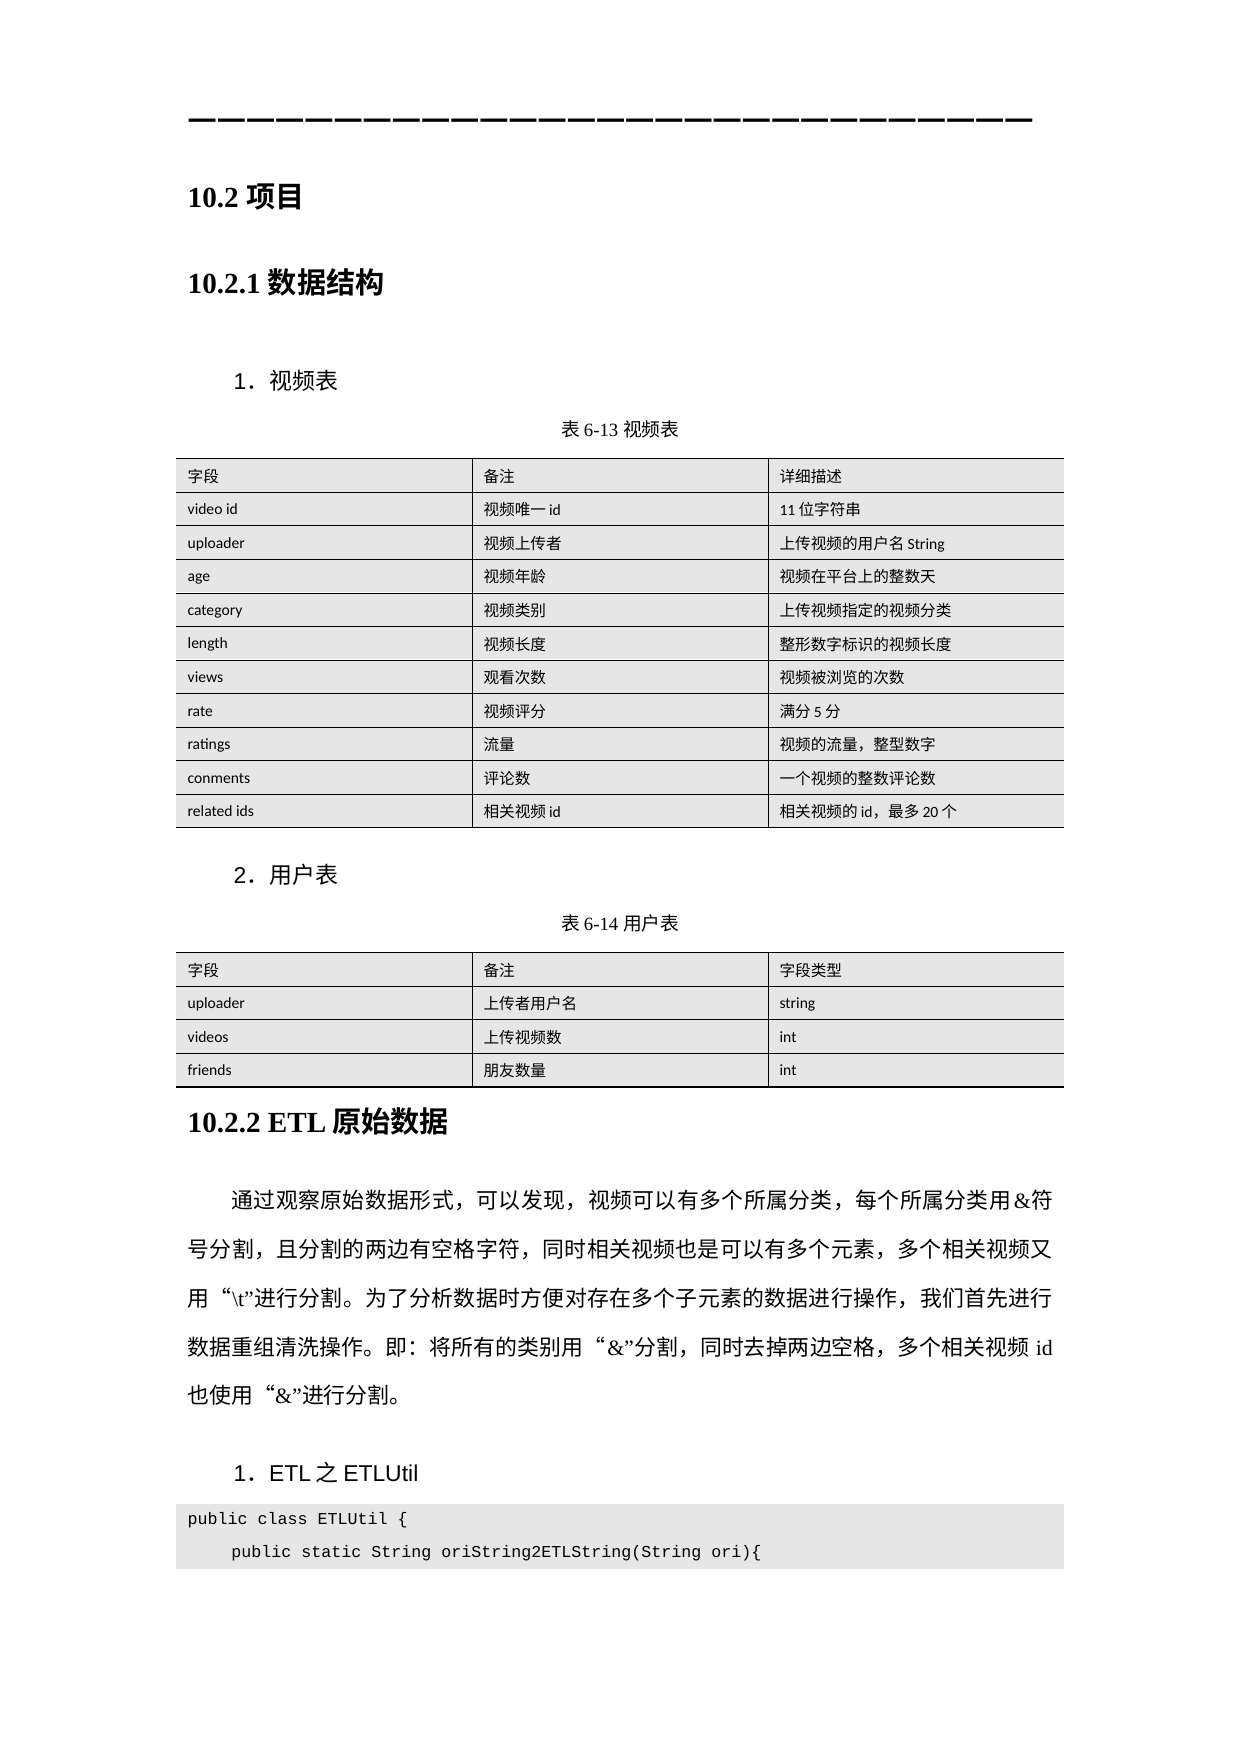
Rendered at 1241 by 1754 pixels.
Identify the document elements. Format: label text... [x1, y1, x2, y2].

table_cell 视频被浏览的次数 [769, 661, 1064, 693]
table_cell 观看次数 [473, 661, 768, 693]
table_cell videos [176, 1020, 472, 1053]
text 1．ETL之ETLUtil [187, 1439, 1053, 1504]
table_cell 上传者用户名 [473, 987, 768, 1019]
table_cell 相关视频id [473, 795, 768, 827]
text 表6-14 用户表 [187, 906, 1053, 939]
table_cell 视频唯一id [473, 493, 768, 525]
table_cell rate [176, 694, 472, 727]
table_cell video id [176, 493, 472, 525]
table_cell int [769, 1020, 1064, 1053]
text 表6-13 视频表 [187, 412, 1053, 445]
table_cell 整形数字标识的视频长度 [769, 627, 1064, 659]
subtitle 10.2.1 数据结构 [187, 248, 1053, 313]
table_header 字段 [176, 953, 472, 986]
text 1．视频表 [187, 347, 1053, 412]
table_header 详细描述 [769, 459, 1064, 492]
table_cell friends [176, 1054, 472, 1086]
table_cell 朋友数量 [473, 1054, 768, 1086]
table_cell 视频在平台上的整数天 [769, 560, 1064, 592]
table_header 备注 [473, 459, 768, 492]
table_cell 流量 [473, 728, 768, 760]
table_cell 满分5分 [769, 694, 1064, 727]
text 2．用户表 [187, 841, 1053, 906]
table_cell 上传视频的用户名String [769, 526, 1064, 559]
table_cell int [769, 1054, 1064, 1086]
table_cell uploader [176, 987, 472, 1019]
table_cell 视频年龄 [473, 560, 768, 592]
table_cell string [769, 987, 1064, 1019]
table_cell ratings [176, 728, 472, 760]
table_cell 上传视频指定的视频分类 [769, 594, 1064, 626]
table_cell 评论数 [473, 761, 768, 794]
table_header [176, 1504, 1064, 1569]
table_header 字段类型 [769, 953, 1064, 986]
table_header 备注 [473, 953, 768, 986]
text 通过观察原始数据形式，可以发现，视频可以有多个所属分类，每个所属分类用&符号分割，且分割的两边有空格字符，同时相关视频也是可以有多个元素，多个相关视频又用“\t”进行分割。为了分析数据时方便对存在多个子元素的数据进行操作，我们首先进行数据重组清洗操作。即：将所有的类别用“&”分割，同时去掉两边空格，多个相关视频id也使用“&”进行分割。 [187, 1183, 1053, 1410]
table_cell uploader [176, 526, 472, 559]
table_cell category [176, 594, 472, 626]
subtitle 10.2 项目 [187, 162, 1053, 227]
table_cell 视频的流量，整型数字 [769, 728, 1064, 760]
table_cell 视频长度 [473, 627, 768, 659]
table_cell length [176, 627, 472, 659]
table_cell 相关视频的id，最多20个 [769, 795, 1064, 827]
table_cell related ids [176, 795, 472, 827]
table_cell conments [176, 761, 472, 794]
table_header 字段 [176, 459, 472, 492]
subtitle 10.2.2 ETL原始数据 [187, 1088, 1053, 1152]
table_cell 一个视频的整数评论数 [769, 761, 1064, 794]
table_cell 视频上传者 [473, 526, 768, 559]
table_cell 视频评分 [473, 694, 768, 727]
table_cell views [176, 661, 472, 693]
table_cell 视频类别 [473, 594, 768, 626]
table_cell age [176, 560, 472, 592]
table_cell 11位字符串 [769, 493, 1064, 525]
table_cell 上传视频数 [473, 1020, 768, 1053]
